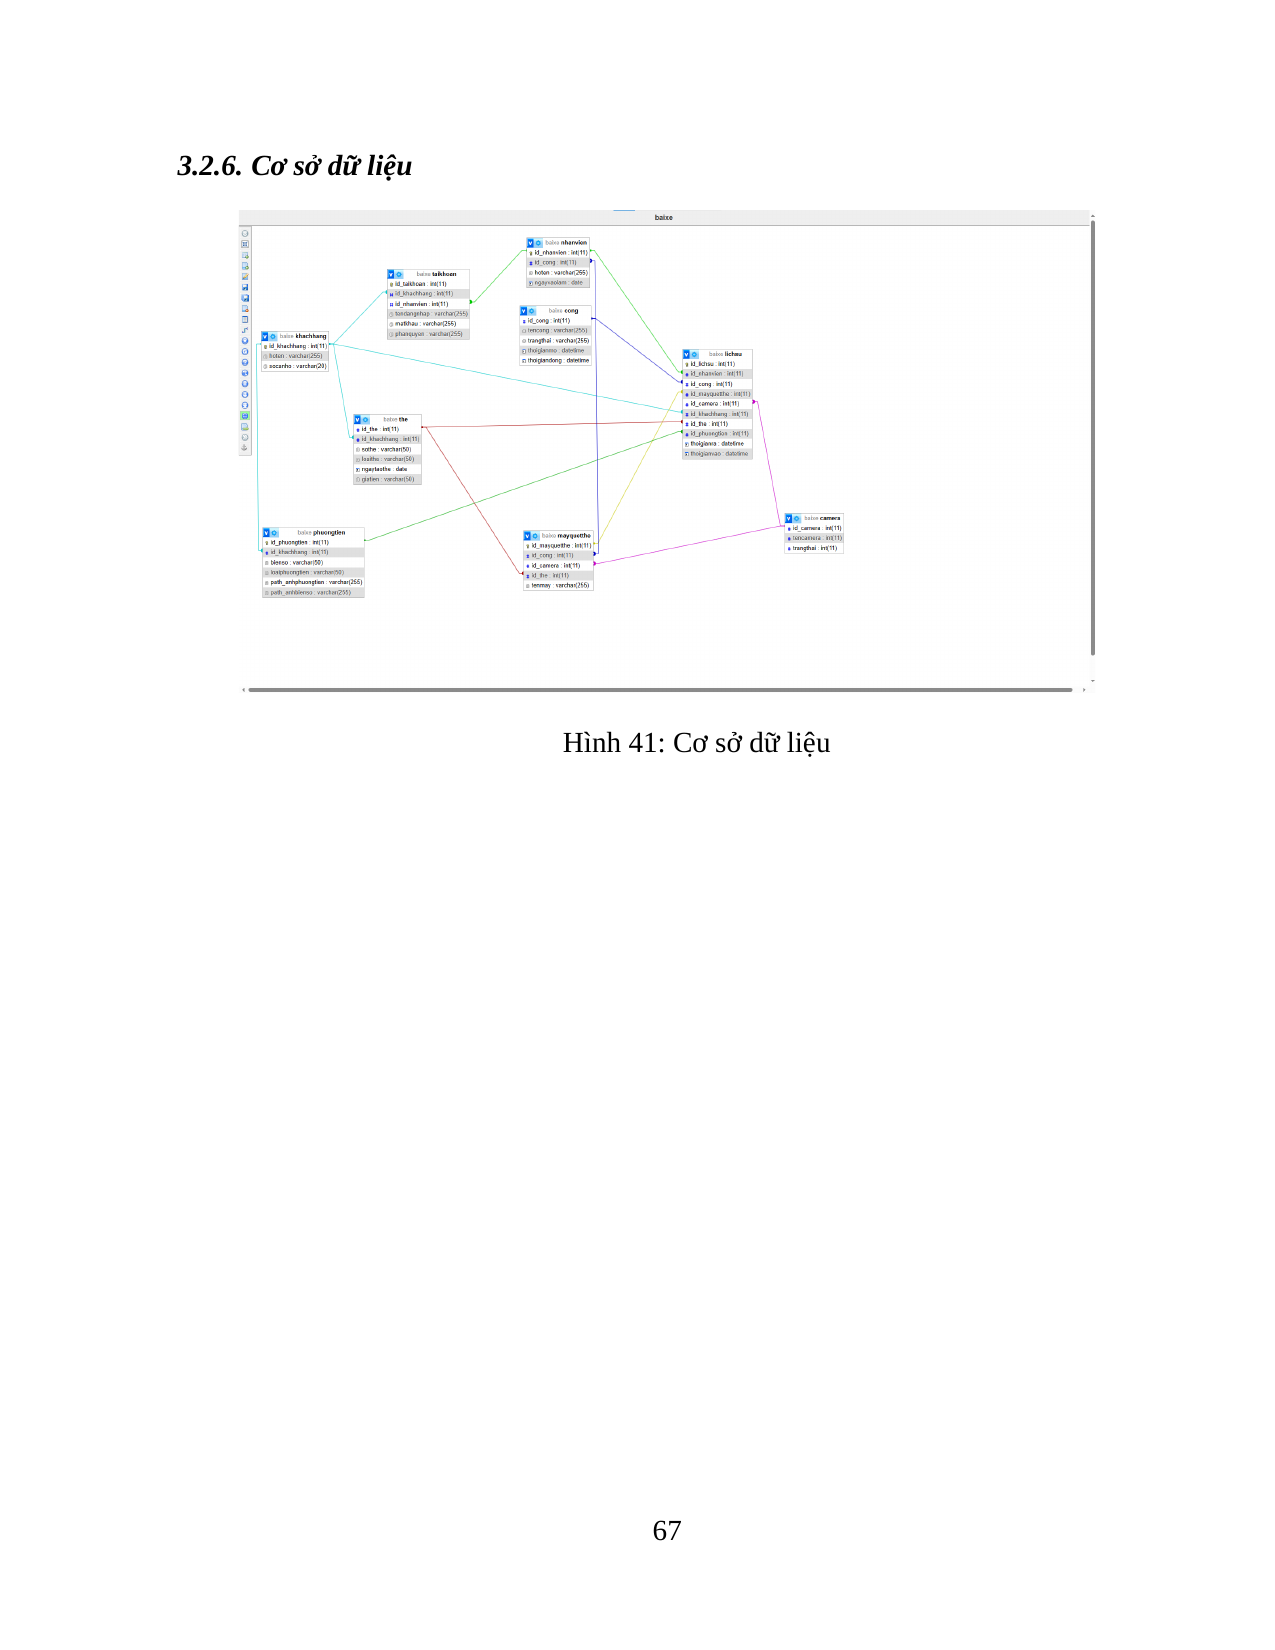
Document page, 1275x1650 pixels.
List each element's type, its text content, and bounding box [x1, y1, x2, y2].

subtitle Cơ sở dữ liệu [177, 148, 1157, 181]
picture [238, 210, 1096, 693]
text Hình 41: Cơ sở dữ liệu [177, 726, 1157, 759]
